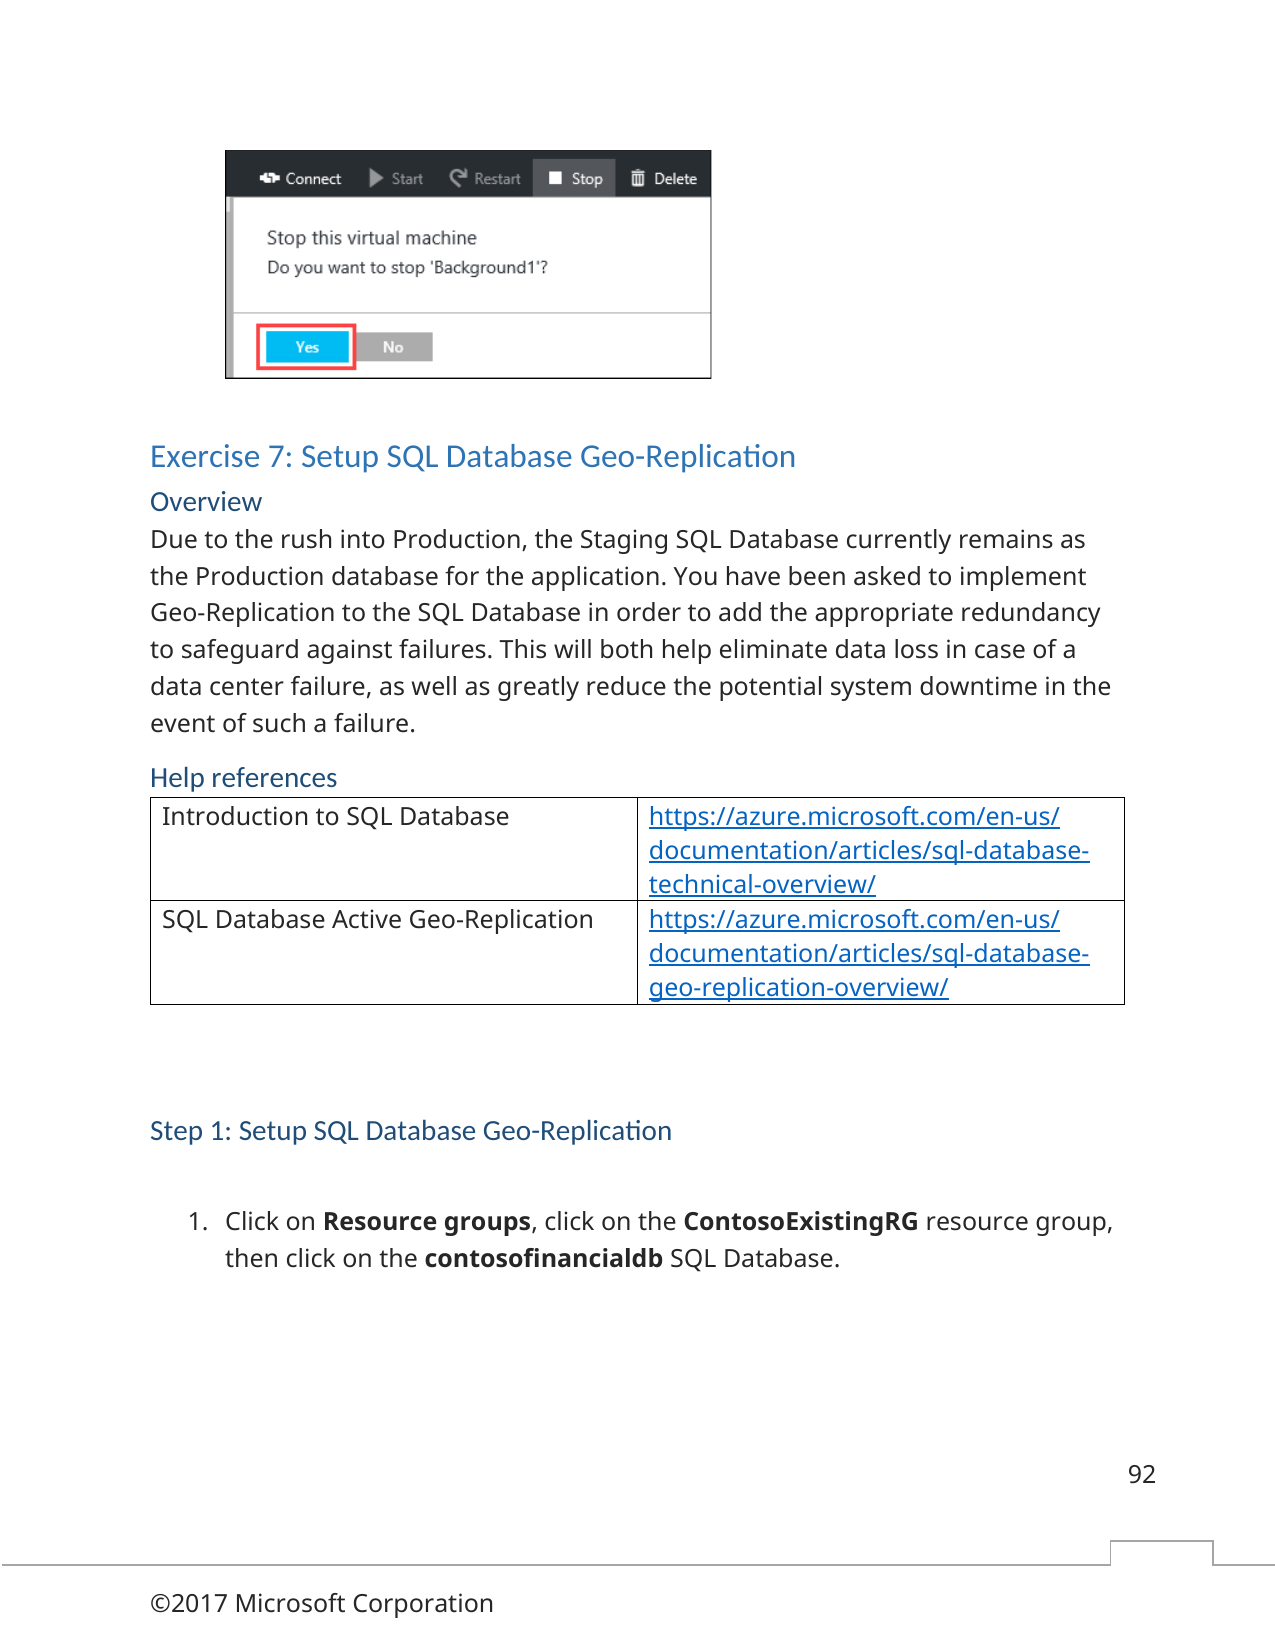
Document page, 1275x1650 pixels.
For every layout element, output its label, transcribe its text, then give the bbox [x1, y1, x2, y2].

subtitle Step 1: Setup SQL Database Geo-Replication [150, 1112, 1125, 1147]
subtitle Exercise 7: Setup SQL Database Geo-Replication [150, 435, 1125, 476]
text Due to the rush into Production, the Staging SQL Database currently remains as the Production database for the application. You have been asked to implement Geo-Replication to the SQL Database in order to add the appropriate redundancy to safeguard against failures. This will both help eliminate data loss in case of a data center failure, as well as greatly reduce the potential system downtime in the event of such a failure. [150, 521, 1125, 739]
picture [225, 150, 712, 379]
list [187, 150, 1125, 416]
subtitle Overview [150, 483, 1125, 519]
table_header https://azure.microsoft.com/en-us/documentation/articles/sql-database-technical-overview/ [638, 798, 1124, 900]
table_cell SQL Database Active Geo-Replication [151, 901, 637, 1004]
table_cell https://azure.microsoft.com/en-us/documentation/articles/sql-database-geo-replication-overview/ [638, 901, 1124, 1004]
subtitle Help references [150, 759, 1125, 794]
table_header Introduction to SQL Database [151, 798, 637, 900]
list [187, 1203, 1125, 1311]
